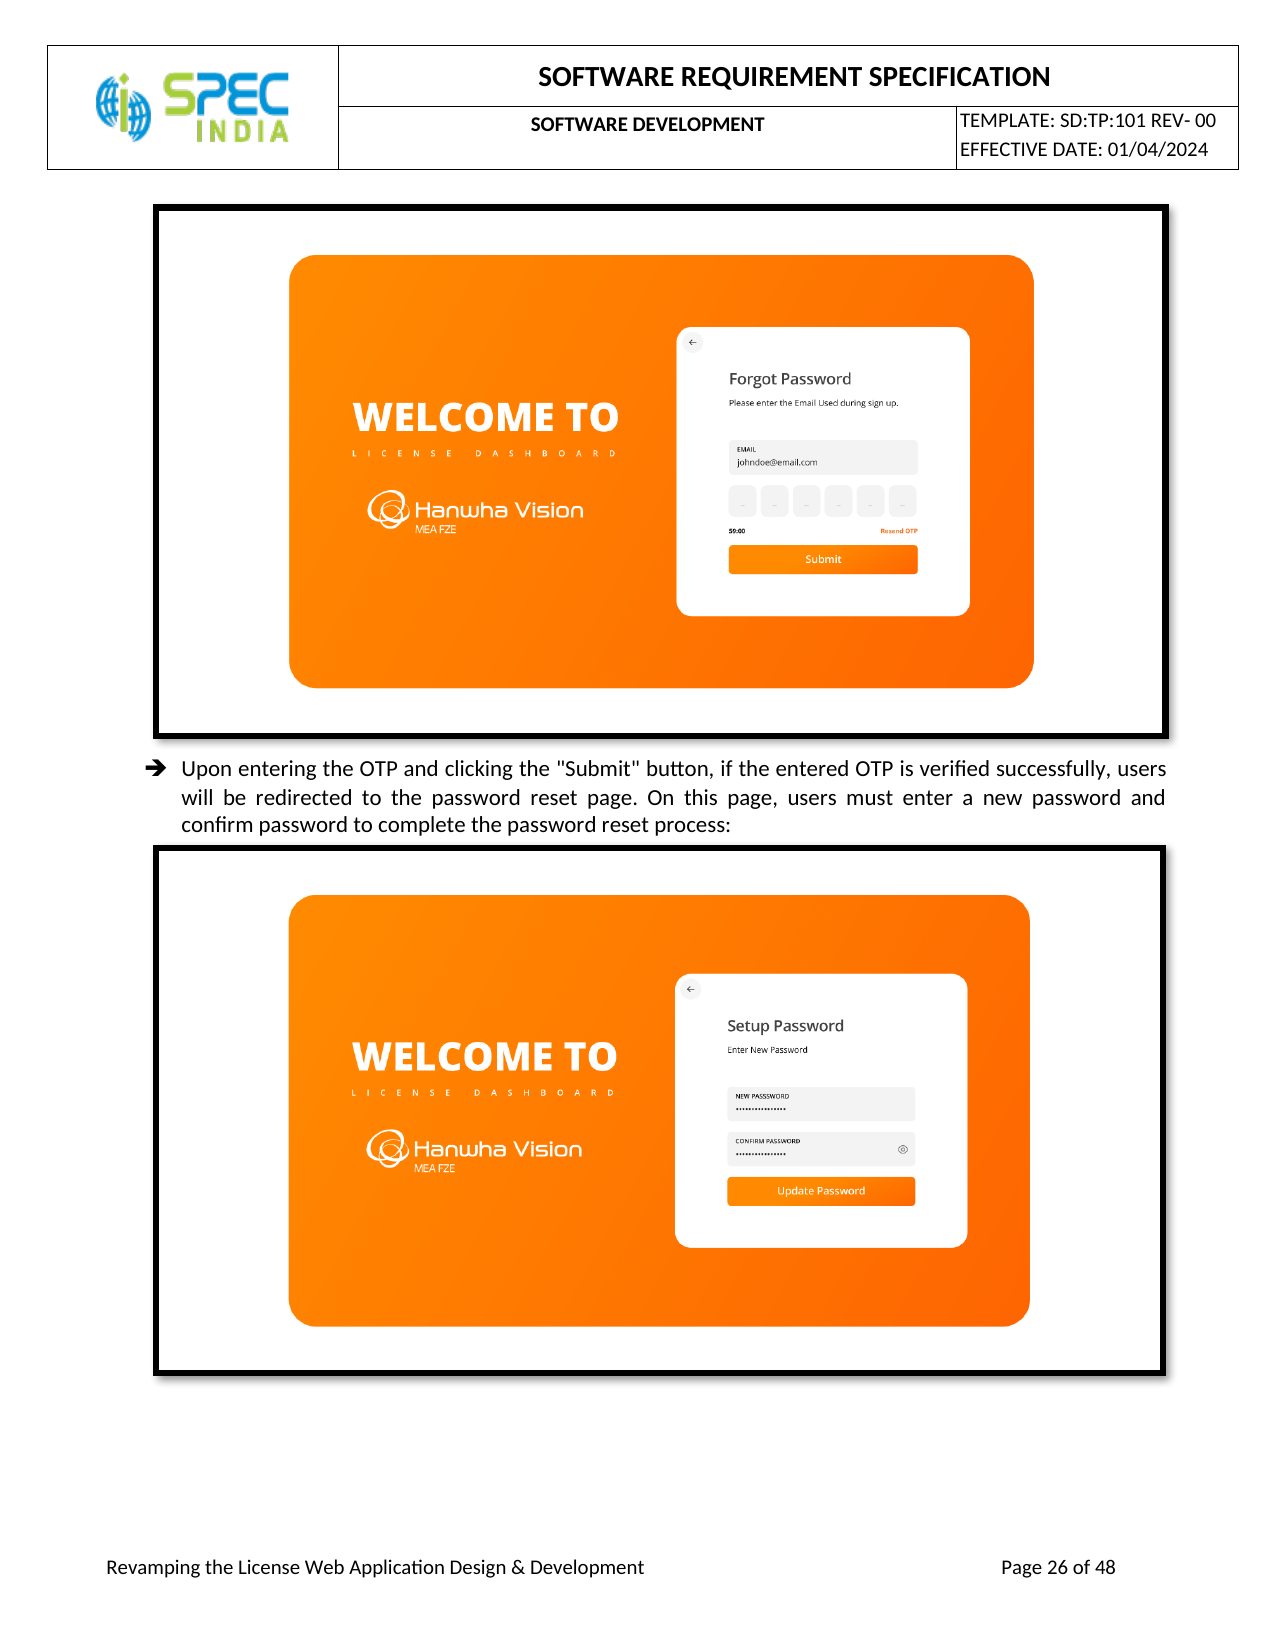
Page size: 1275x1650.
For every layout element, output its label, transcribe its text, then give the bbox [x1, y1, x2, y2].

picture [108, 87, 113, 98]
list Upon entering the OTP and clicking the "Submit" button, if the entered OTP is verified successfully, users will be redirected to the password reset page. On this page, users must enter a new password and confirm password to complete the password reset process: [144, 754, 1169, 839]
picture [101, 104, 106, 115]
picture [159, 211, 1162, 733]
picture [107, 102, 111, 112]
picture [159, 851, 1160, 1370]
picture [101, 88, 107, 101]
picture [96, 71, 290, 144]
